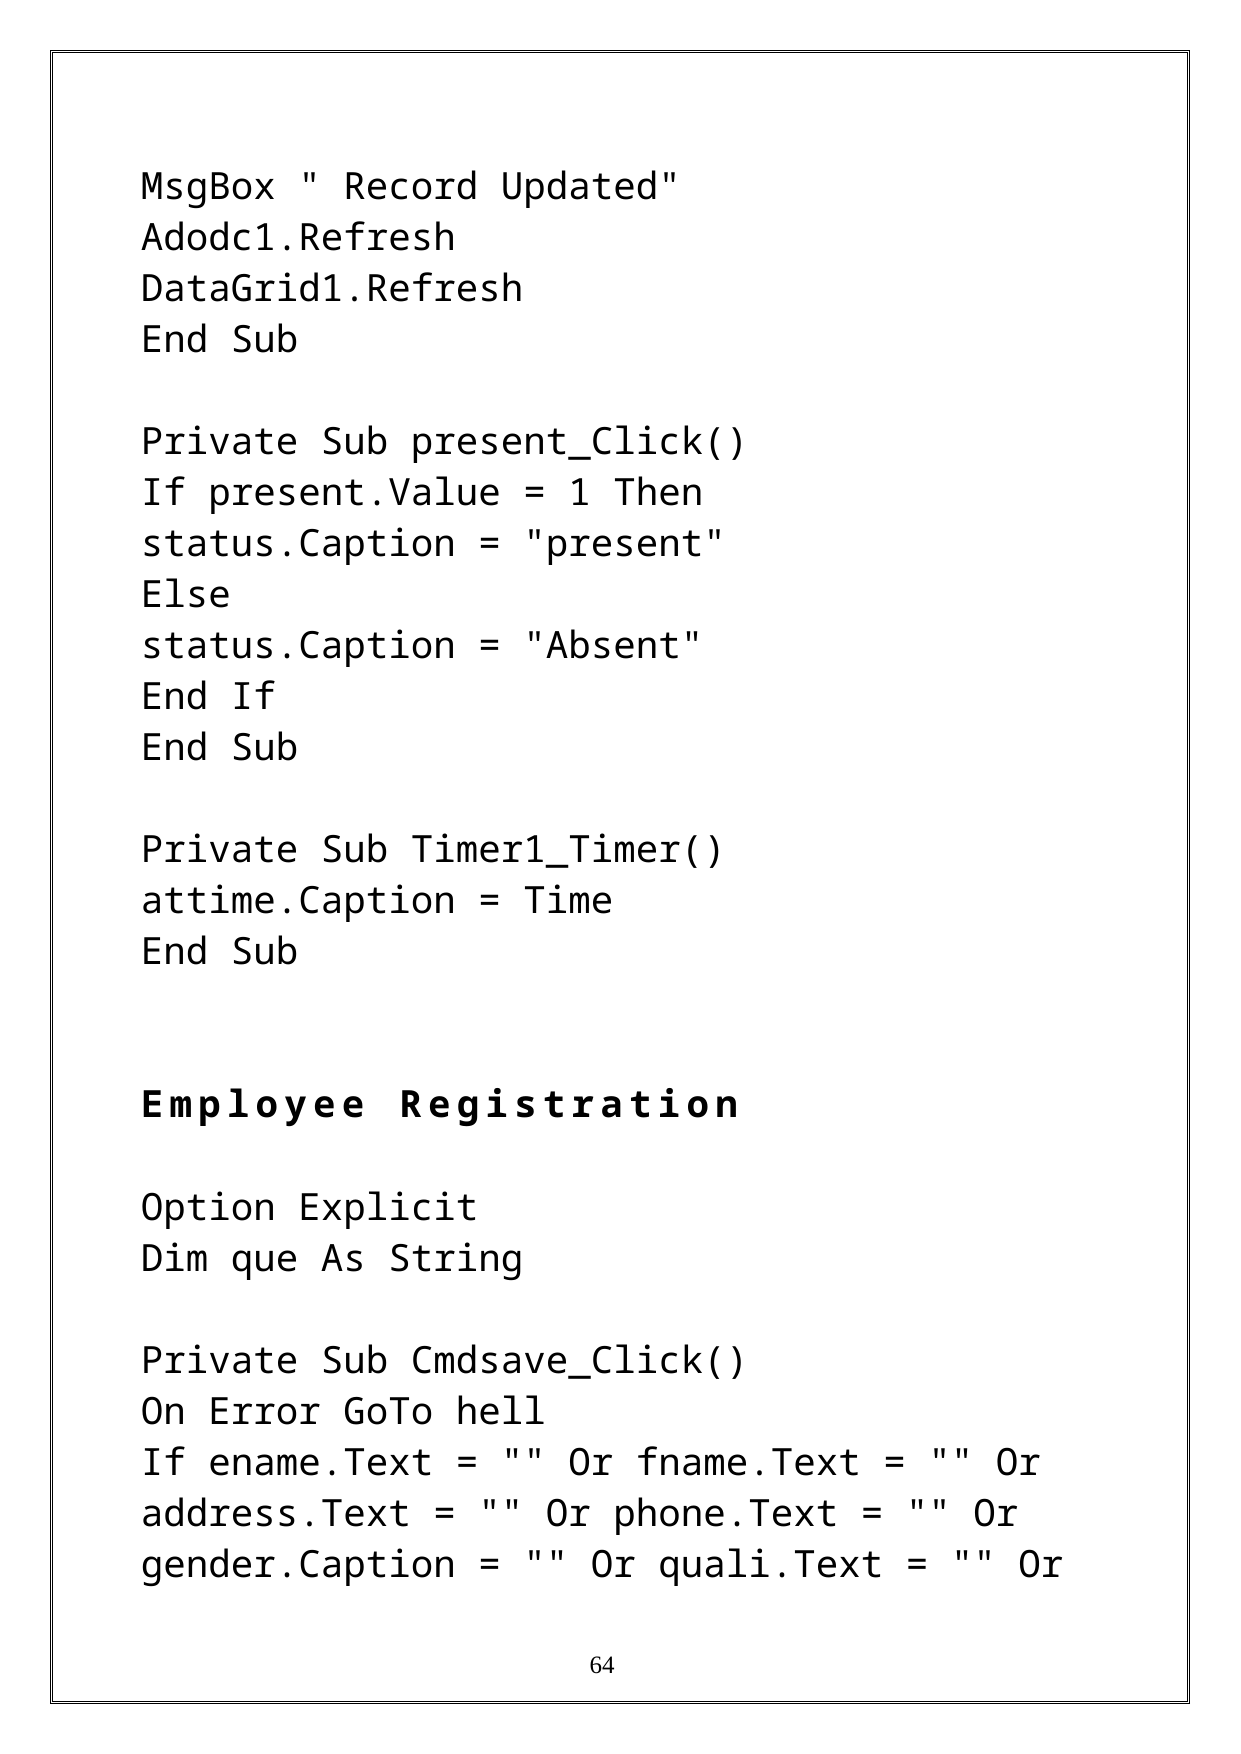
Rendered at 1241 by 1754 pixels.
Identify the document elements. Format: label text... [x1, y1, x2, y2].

text Private Sub Timer1_Timer() [141, 822, 1063, 873]
text End If [141, 669, 1063, 720]
text Private Sub Cmdsave_Click() [141, 1333, 1063, 1384]
text Option Explicit [141, 1180, 1063, 1231]
text Dim que As String [141, 1231, 1063, 1282]
text MsgBox " Record Updated" [141, 159, 1063, 210]
text End Sub [141, 720, 1063, 771]
text status.Caption = "Absent" [141, 618, 1063, 669]
text Employee Registration [141, 1078, 1063, 1129]
text If present.Value = 1 Then [141, 465, 1063, 516]
text End Sub [141, 312, 1063, 363]
text Private Sub present_Click() [141, 414, 1063, 465]
text Adodc1.Refresh [141, 210, 1063, 261]
text DataGrid1.Refresh [141, 261, 1063, 312]
text Else [141, 567, 1063, 618]
text attime.Caption = Time [141, 873, 1063, 924]
text End Sub [141, 924, 1063, 976]
text status.Caption = "present" [141, 516, 1063, 567]
text On Error GoTo hell [141, 1384, 1063, 1435]
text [141, 1435, 1063, 1588]
